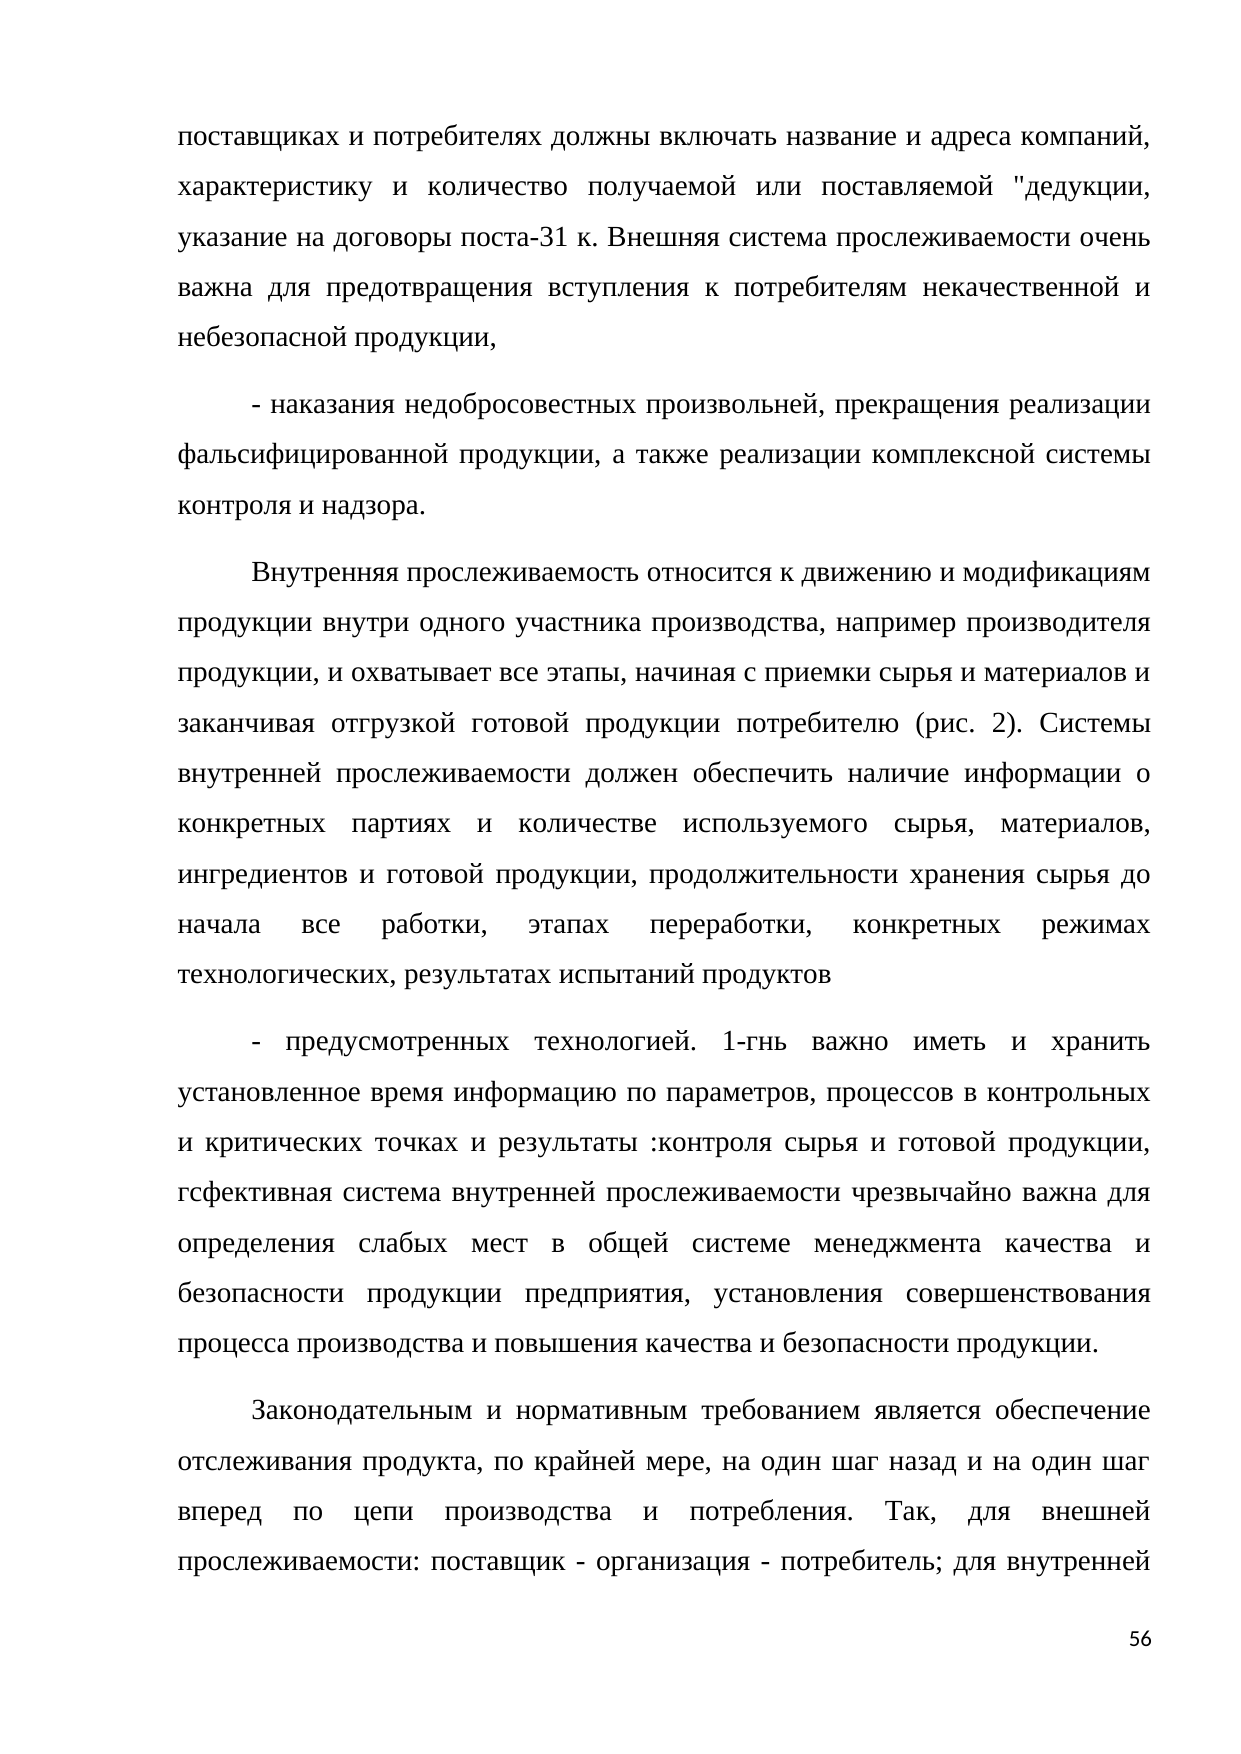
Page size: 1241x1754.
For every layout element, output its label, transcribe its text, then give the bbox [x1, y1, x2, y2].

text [177, 118, 1152, 353]
text Внутренняя прослеживаемость относится к движению и модификациям продукции внутри одного участника производства, например производителя продукции, и охватывает все этапы, начиная с приемки сырья и материалов и заканчивая отгрузкой готовой продукции потребителю (рис. 2). Системы внутренней прослеживаемости должен обеспечить наличие информации о конкретных партиях и количестве используемого сырья, материалов, ингредиентов и готовой продукции, продолжительности хранения сырья до начала все работки, этапах переработки, конкретных режимах технологических, результатах испытаний продуктов [177, 554, 1152, 990]
text - предусмотренных технологией. 1-гнь важно иметь и хранить установленное время информацию по параметров, процессов в контрольных и критических точках и результаты :контроля сырья и готовой продукции, гсфективная система внутренней прослеживаемости чрезвычайно важна для определения слабых мест в общей системе менеджмента качества и безопасности продукции предприятия, установления совершенствования процесса производства и повышения качества и безопасности продукции. [177, 1023, 1152, 1359]
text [177, 1392, 1152, 1577]
text - наказания недобросовестных произвольней, прекращения реализации фальсифицированной продукции, а также реализации комплексной системы контроля и надзора. [177, 386, 1152, 521]
